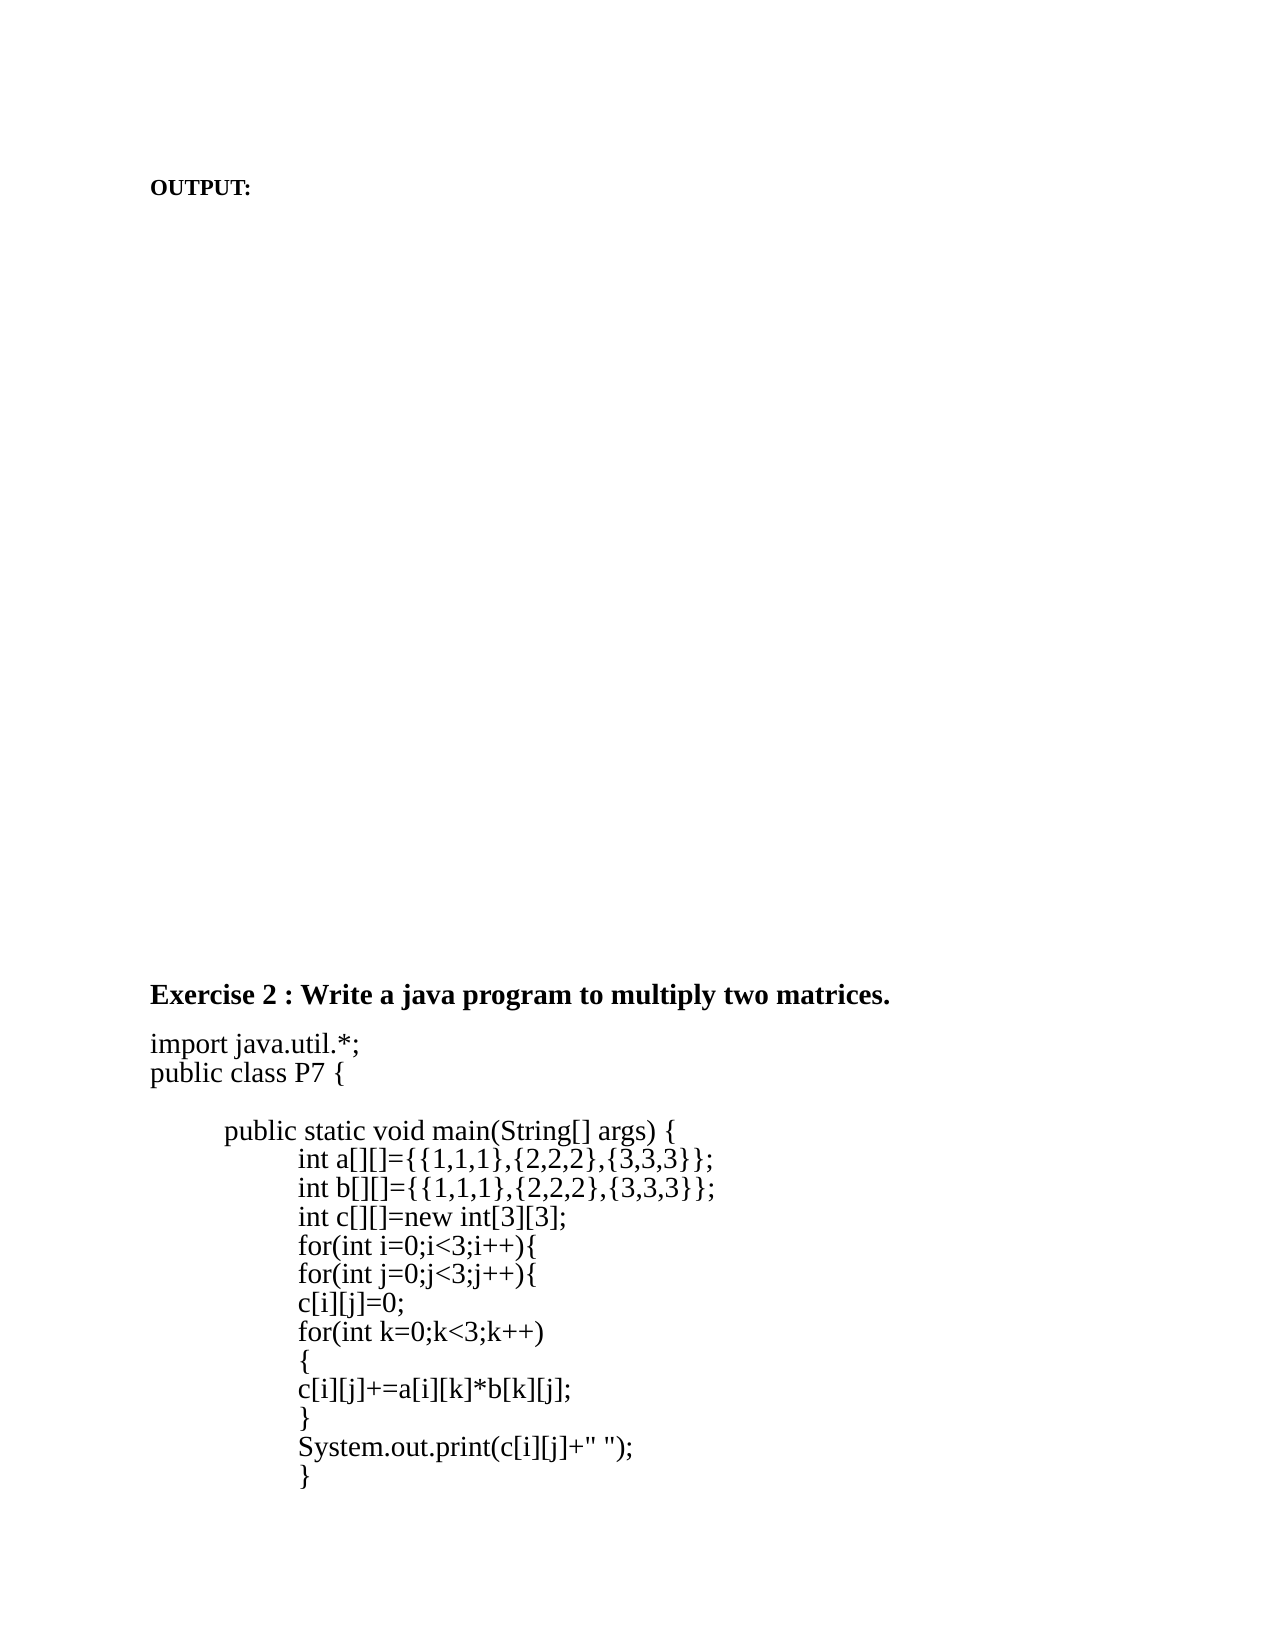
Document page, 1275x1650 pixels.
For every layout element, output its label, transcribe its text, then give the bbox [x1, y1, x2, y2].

text int a[][]={{1,1,1},{2,2,2},{3,3,3}}; [150, 1146, 1125, 1174]
text } [150, 1404, 1125, 1433]
text OUTPUT: [150, 175, 1125, 200]
text for(int k=0;k<3;k++) [150, 1318, 1125, 1347]
text c[i][j]=0; [150, 1289, 1125, 1318]
text import java.util.*; [150, 1031, 1125, 1059]
text for(int j=0;j<3;j++){ [150, 1261, 1125, 1289]
text int c[][]=new int[3][3]; [150, 1203, 1125, 1232]
text public static void main(String[] args) { [150, 1117, 1125, 1146]
text for(int i=0;i<3;i++){ [150, 1232, 1125, 1261]
text Exercise 2 : Write a java program to multiply two matrices. [150, 981, 1125, 1010]
text int b[][]={{1,1,1},{2,2,2},{3,3,3}}; [150, 1174, 1125, 1203]
text } [150, 1462, 1125, 1491]
text c[i][j]+=a[i][k]*b[k][j]; [150, 1376, 1125, 1404]
text System.out.print(c[i][j]+" "); [150, 1433, 1125, 1462]
text public class P7 { [150, 1059, 1125, 1088]
text { [150, 1347, 1125, 1376]
